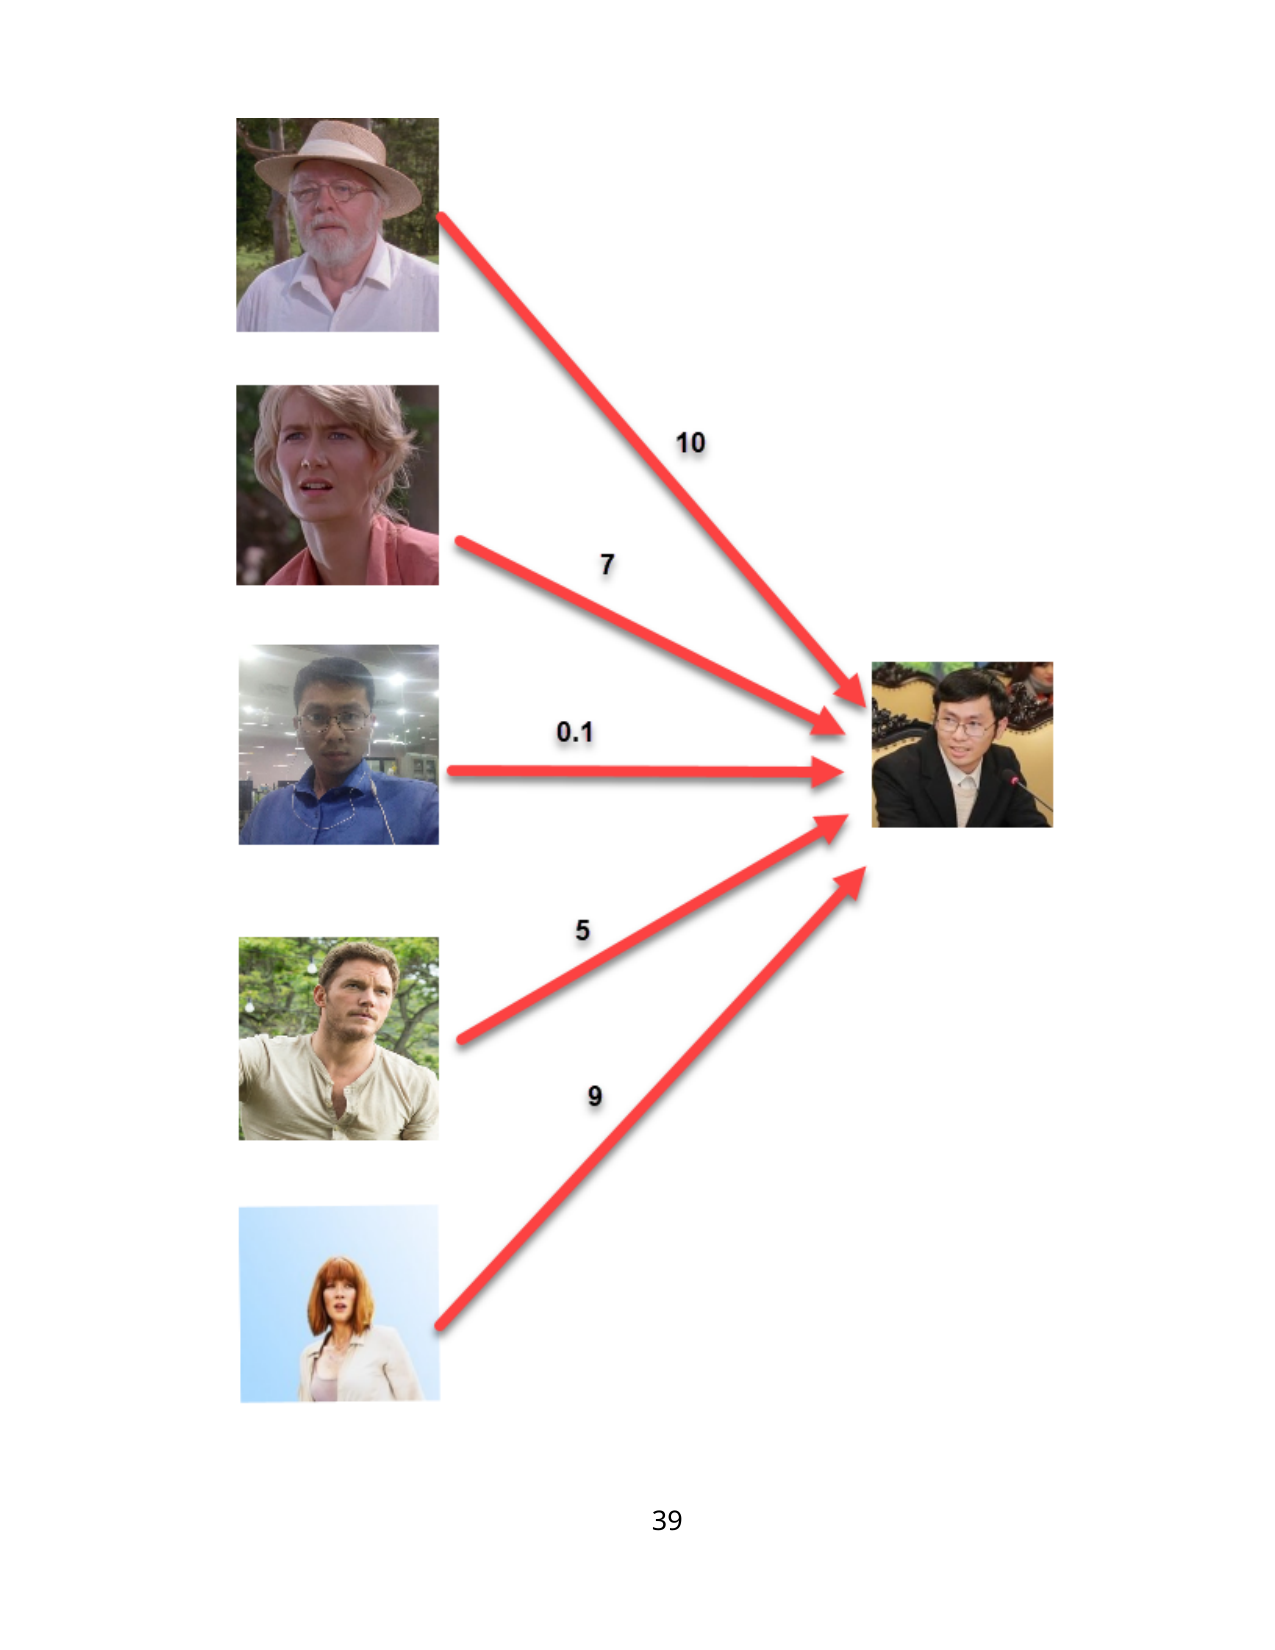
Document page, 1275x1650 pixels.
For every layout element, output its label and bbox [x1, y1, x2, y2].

picture [236, 118, 1166, 1408]
